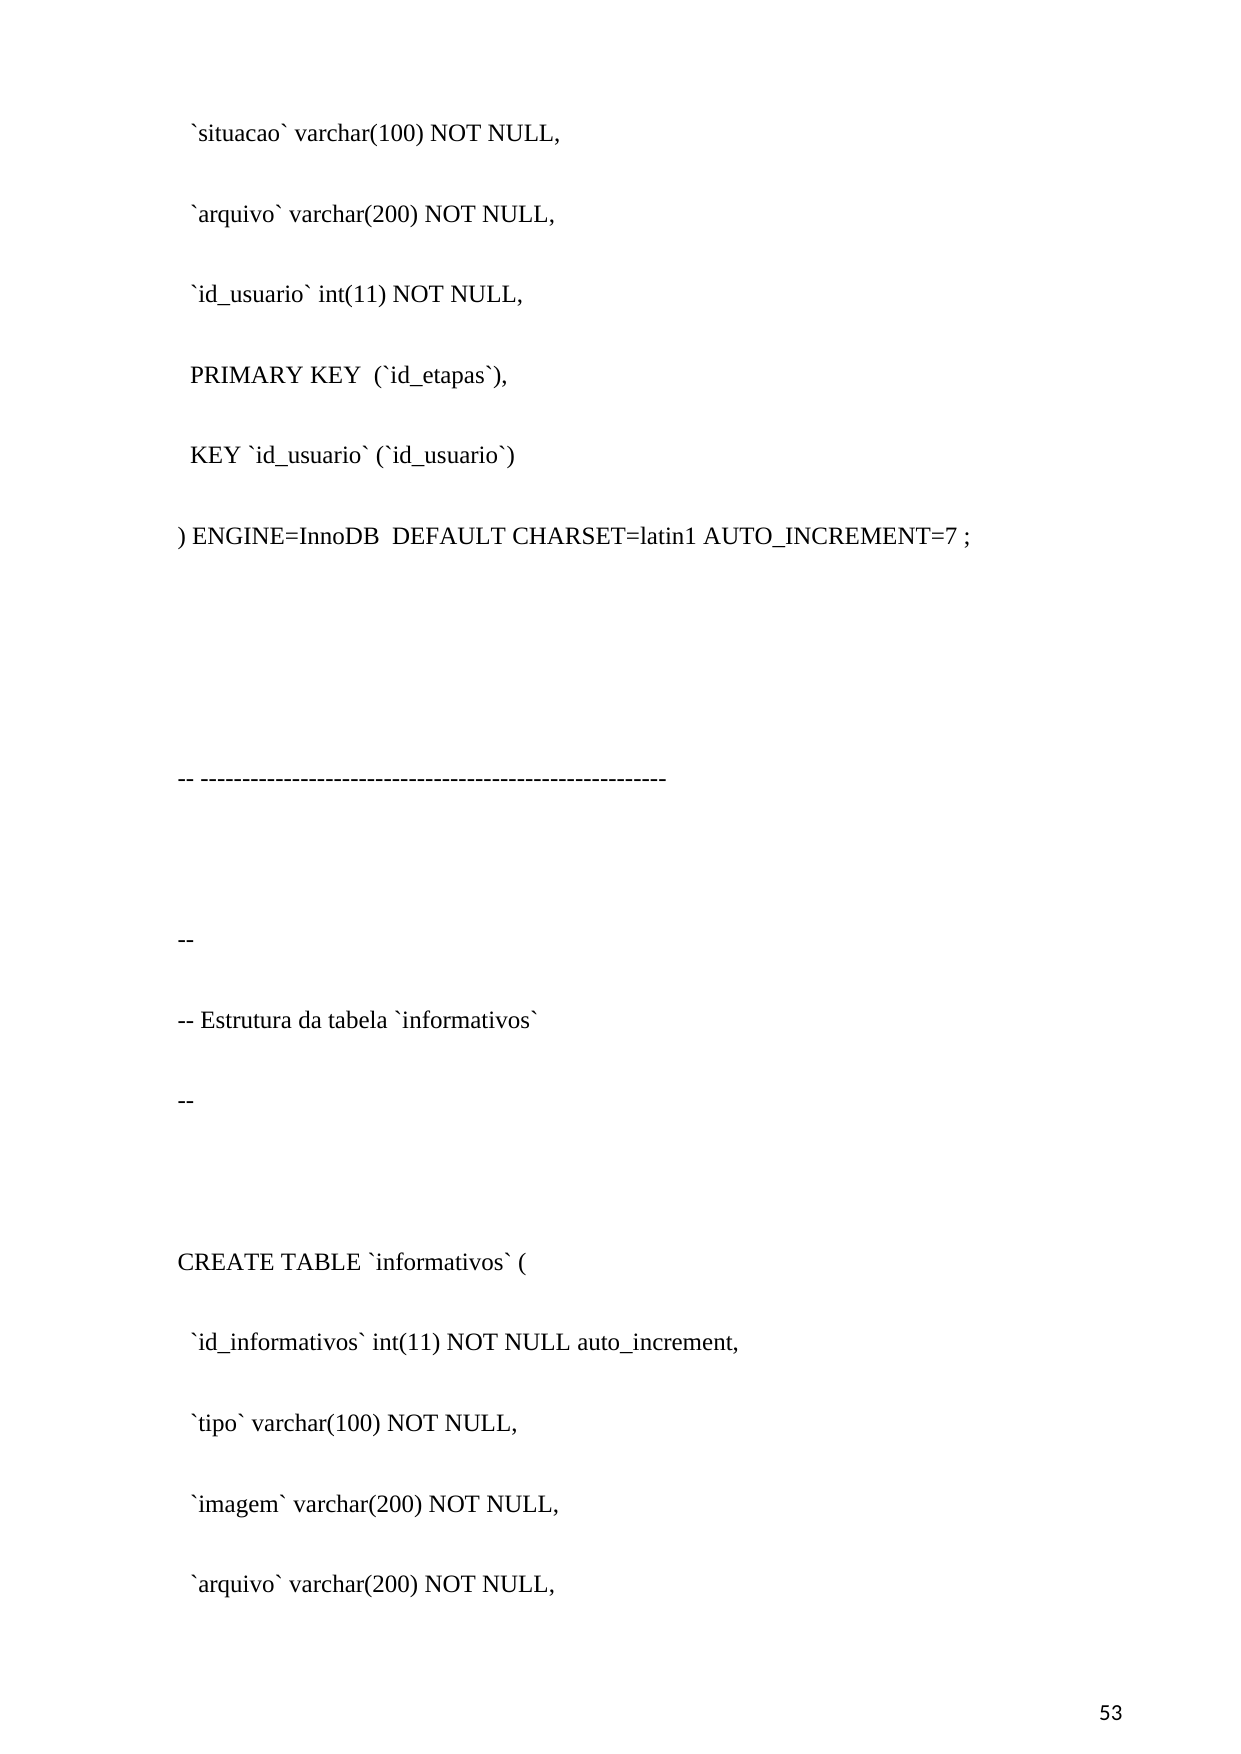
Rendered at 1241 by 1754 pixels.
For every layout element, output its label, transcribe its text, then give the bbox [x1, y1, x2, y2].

text -- [177, 1086, 1122, 1114]
text -- [177, 924, 1122, 953]
text -- -------------------------------------------------------- [177, 763, 1122, 792]
text PRIMARY KEY (`id_etapas`), [177, 360, 1122, 389]
text `id_informativos` int(11) NOT NULL auto_increment, [177, 1327, 1122, 1356]
text ) ENGINE=InnoDB DEFAULT CHARSET=latin1 AUTO_INCREMENT=7 ; [177, 521, 1122, 550]
text `tipo` varchar(100) NOT NULL, [177, 1408, 1122, 1437]
text `imagem` varchar(200) NOT NULL, [177, 1489, 1122, 1517]
text `situacao` varchar(100) NOT NULL, [177, 118, 1122, 147]
text KEY `id_usuario` (`id_usuario`) [177, 441, 1122, 469]
text `id_usuario` int(11) NOT NULL, [177, 279, 1122, 308]
text -- Estrutura da tabela `informativos` [177, 1005, 1122, 1034]
text `arquivo` varchar(200) NOT NULL, [177, 1569, 1122, 1598]
text CREATE TABLE `informativos` ( [177, 1247, 1122, 1276]
text `arquivo` varchar(200) NOT NULL, [177, 199, 1122, 227]
